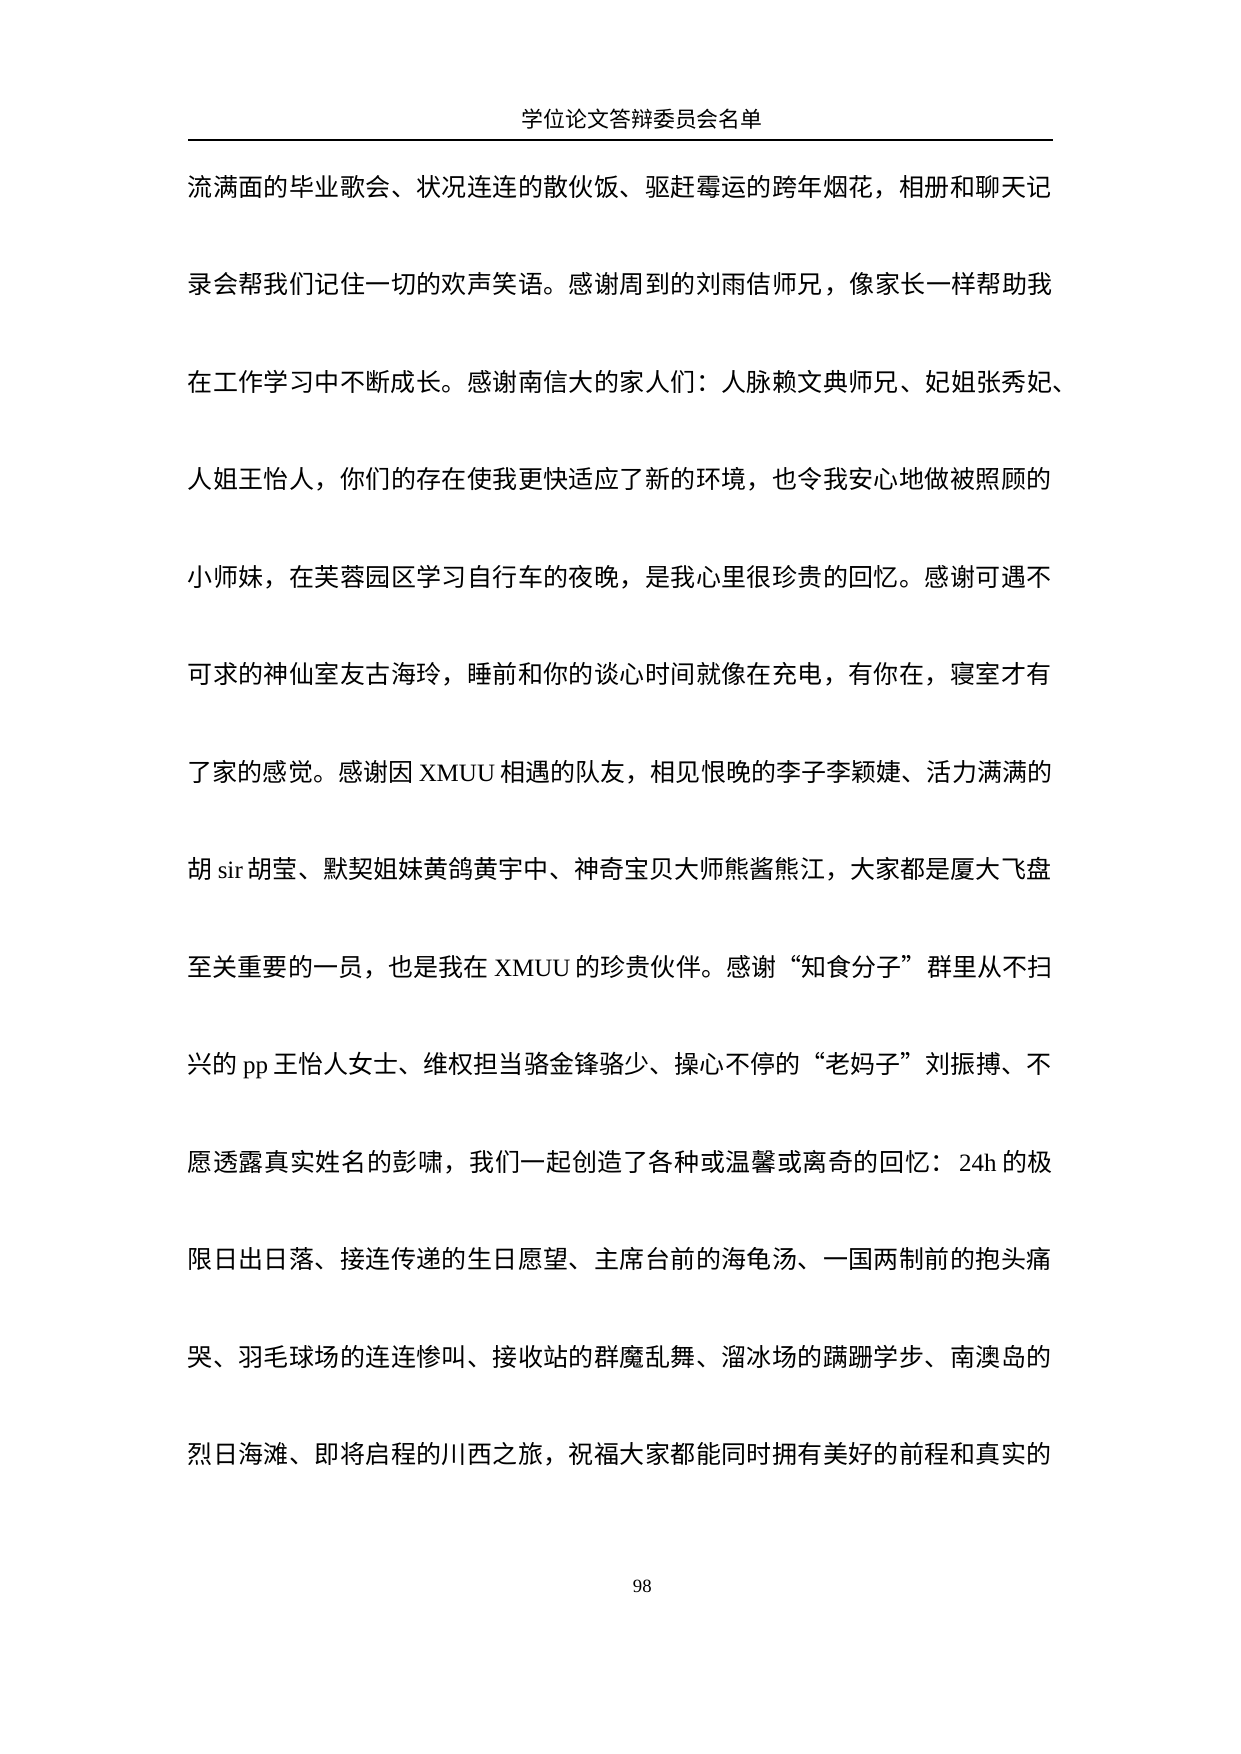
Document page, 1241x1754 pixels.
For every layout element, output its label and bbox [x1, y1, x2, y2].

text [187, 153, 1053, 1485]
